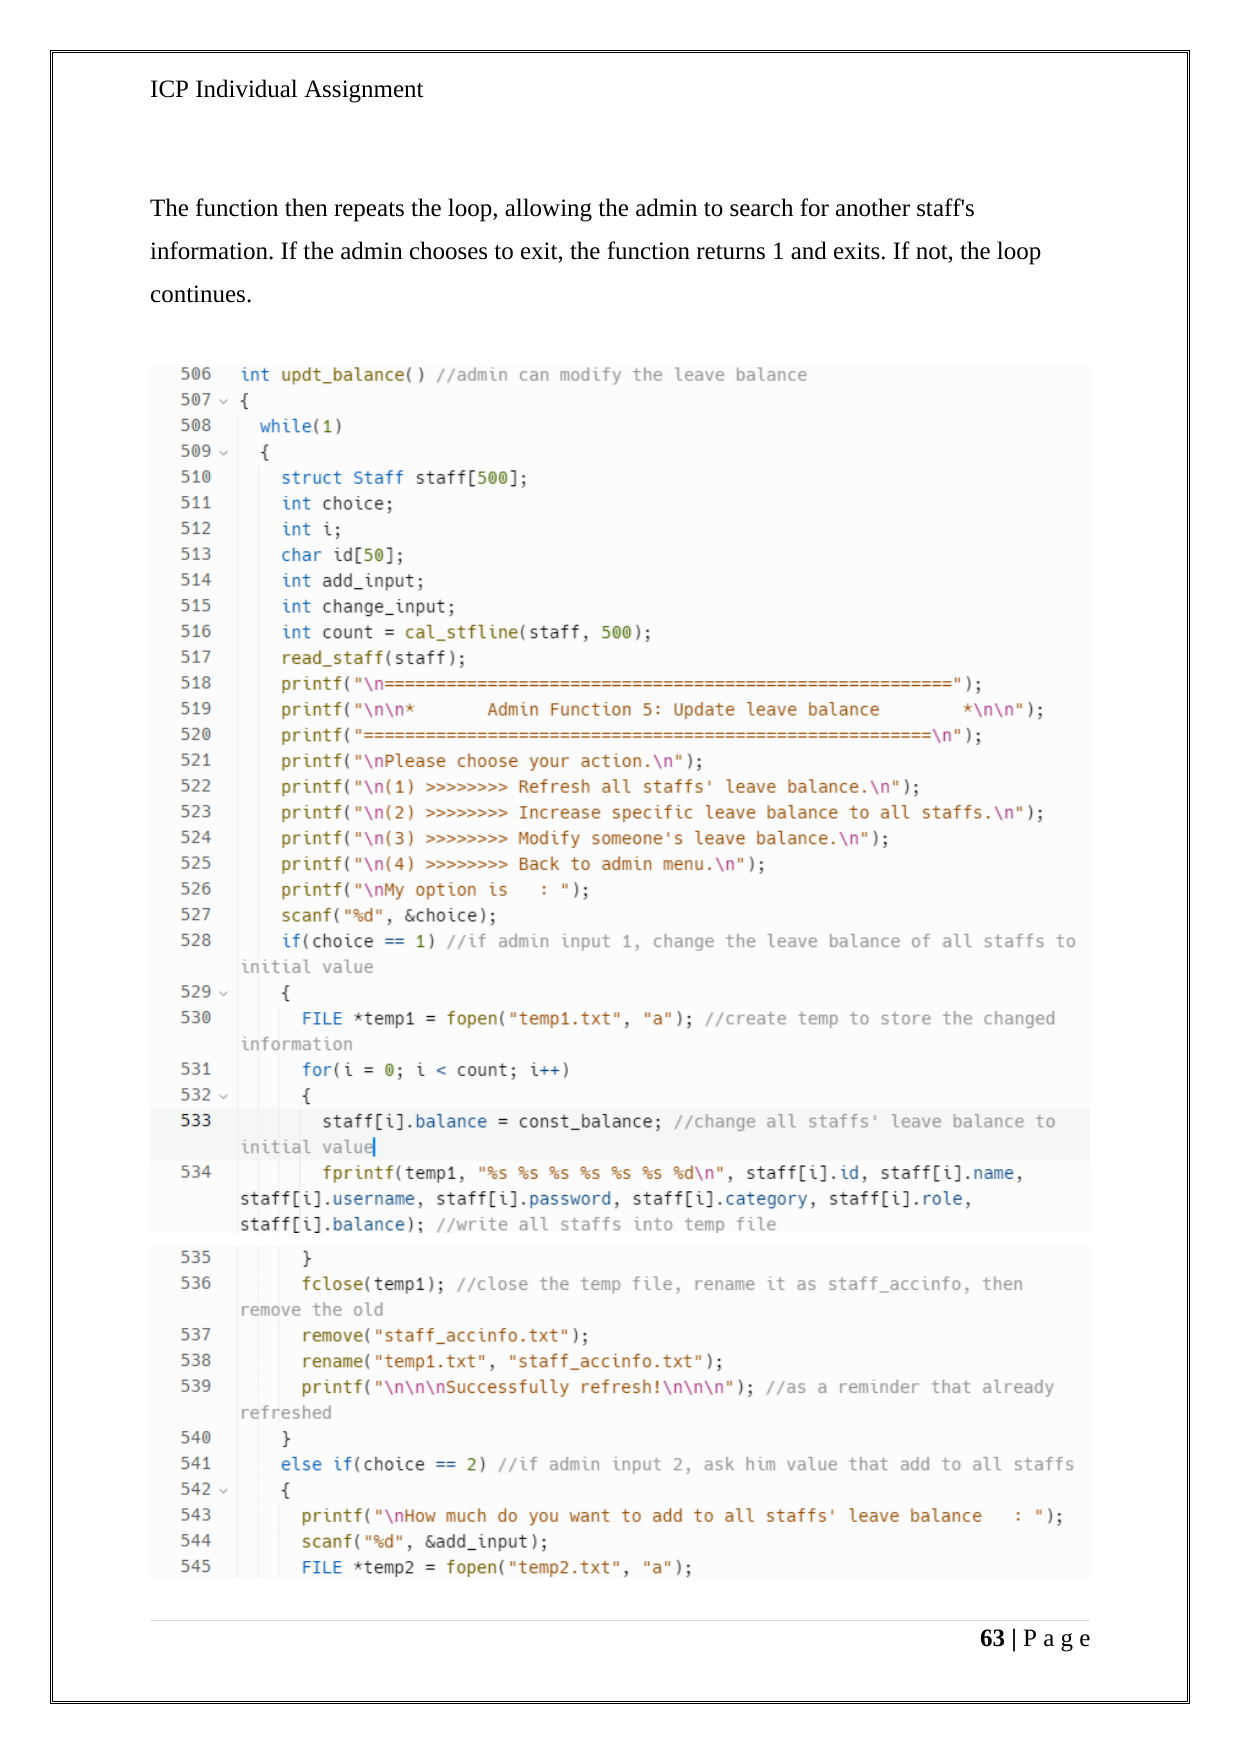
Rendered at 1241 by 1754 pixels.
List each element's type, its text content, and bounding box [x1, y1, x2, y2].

picture [150, 1246, 1091, 1578]
picture [150, 365, 1091, 1233]
text The function then repeats the loop, allowing the admin to search for another staff's information. If the admin chooses to exit, the function returns 1 and exits. If not, the loop continues. [150, 193, 1090, 308]
